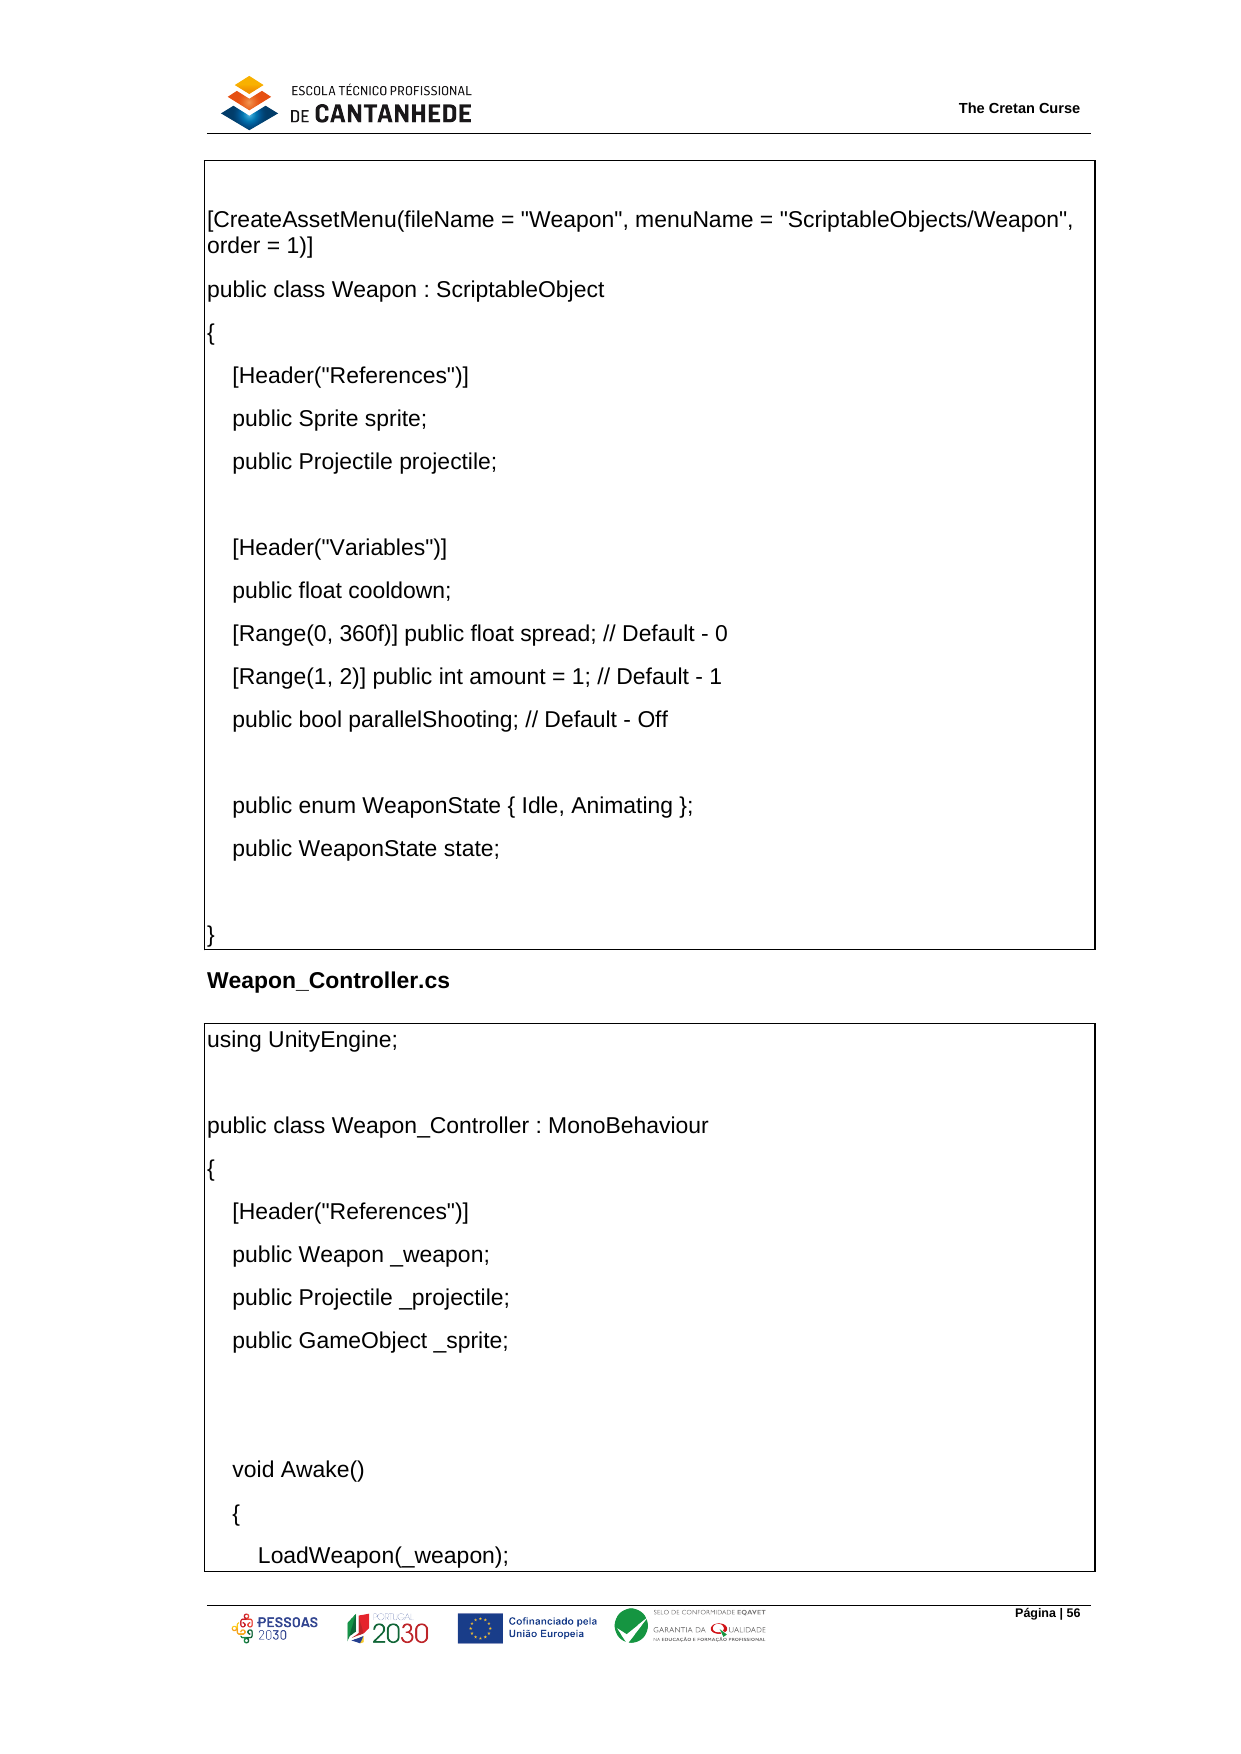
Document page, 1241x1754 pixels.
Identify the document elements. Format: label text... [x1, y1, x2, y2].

text [Range(0, 360f)] public float spread; // Default - 0 [205, 617, 1094, 646]
text public enum WeaponState { Idle, Animating }; [205, 789, 1094, 818]
text { [205, 315, 1094, 345]
text public Projectile _projectile; [205, 1281, 1094, 1311]
text public class Weapon : ScriptableObject [205, 272, 1094, 302]
text public Weapon _weapon; [205, 1238, 1094, 1268]
text void Awake() [205, 1453, 1094, 1483]
text [Header("References")] [205, 1195, 1094, 1225]
text Weapon_Controller.cs [207, 967, 1092, 993]
text public bool parallelShooting; // Default - Off [205, 703, 1094, 732]
text [CreateAssetMenu(fileName = "Weapon", menuName = "ScriptableObjects/Weapon", order = 1)] [205, 203, 1094, 259]
text [Range(1, 2)] public int amount = 1; // Default - 1 [205, 659, 1094, 689]
text LoadWeapon(_weapon); [205, 1539, 1094, 1571]
picture [218, 1606, 608, 1654]
picture [218, 73, 475, 133]
text public class Weapon_Controller : MonoBehaviour [205, 1109, 1094, 1139]
text public GameObject _sprite; [205, 1324, 1094, 1354]
text { [205, 1152, 1094, 1182]
text public Projectile projectile; [205, 444, 1094, 474]
text } [205, 918, 1094, 949]
text [Header("Variables")] [205, 531, 1094, 560]
text using UnityEngine; [205, 1024, 1094, 1053]
text { [205, 1496, 1094, 1526]
text public Sprite sprite; [205, 401, 1094, 431]
text public WeaponState state; [205, 832, 1094, 861]
picture [614, 1608, 766, 1643]
text [Header("References")] [205, 358, 1094, 388]
text public float cooldown; [205, 573, 1094, 603]
